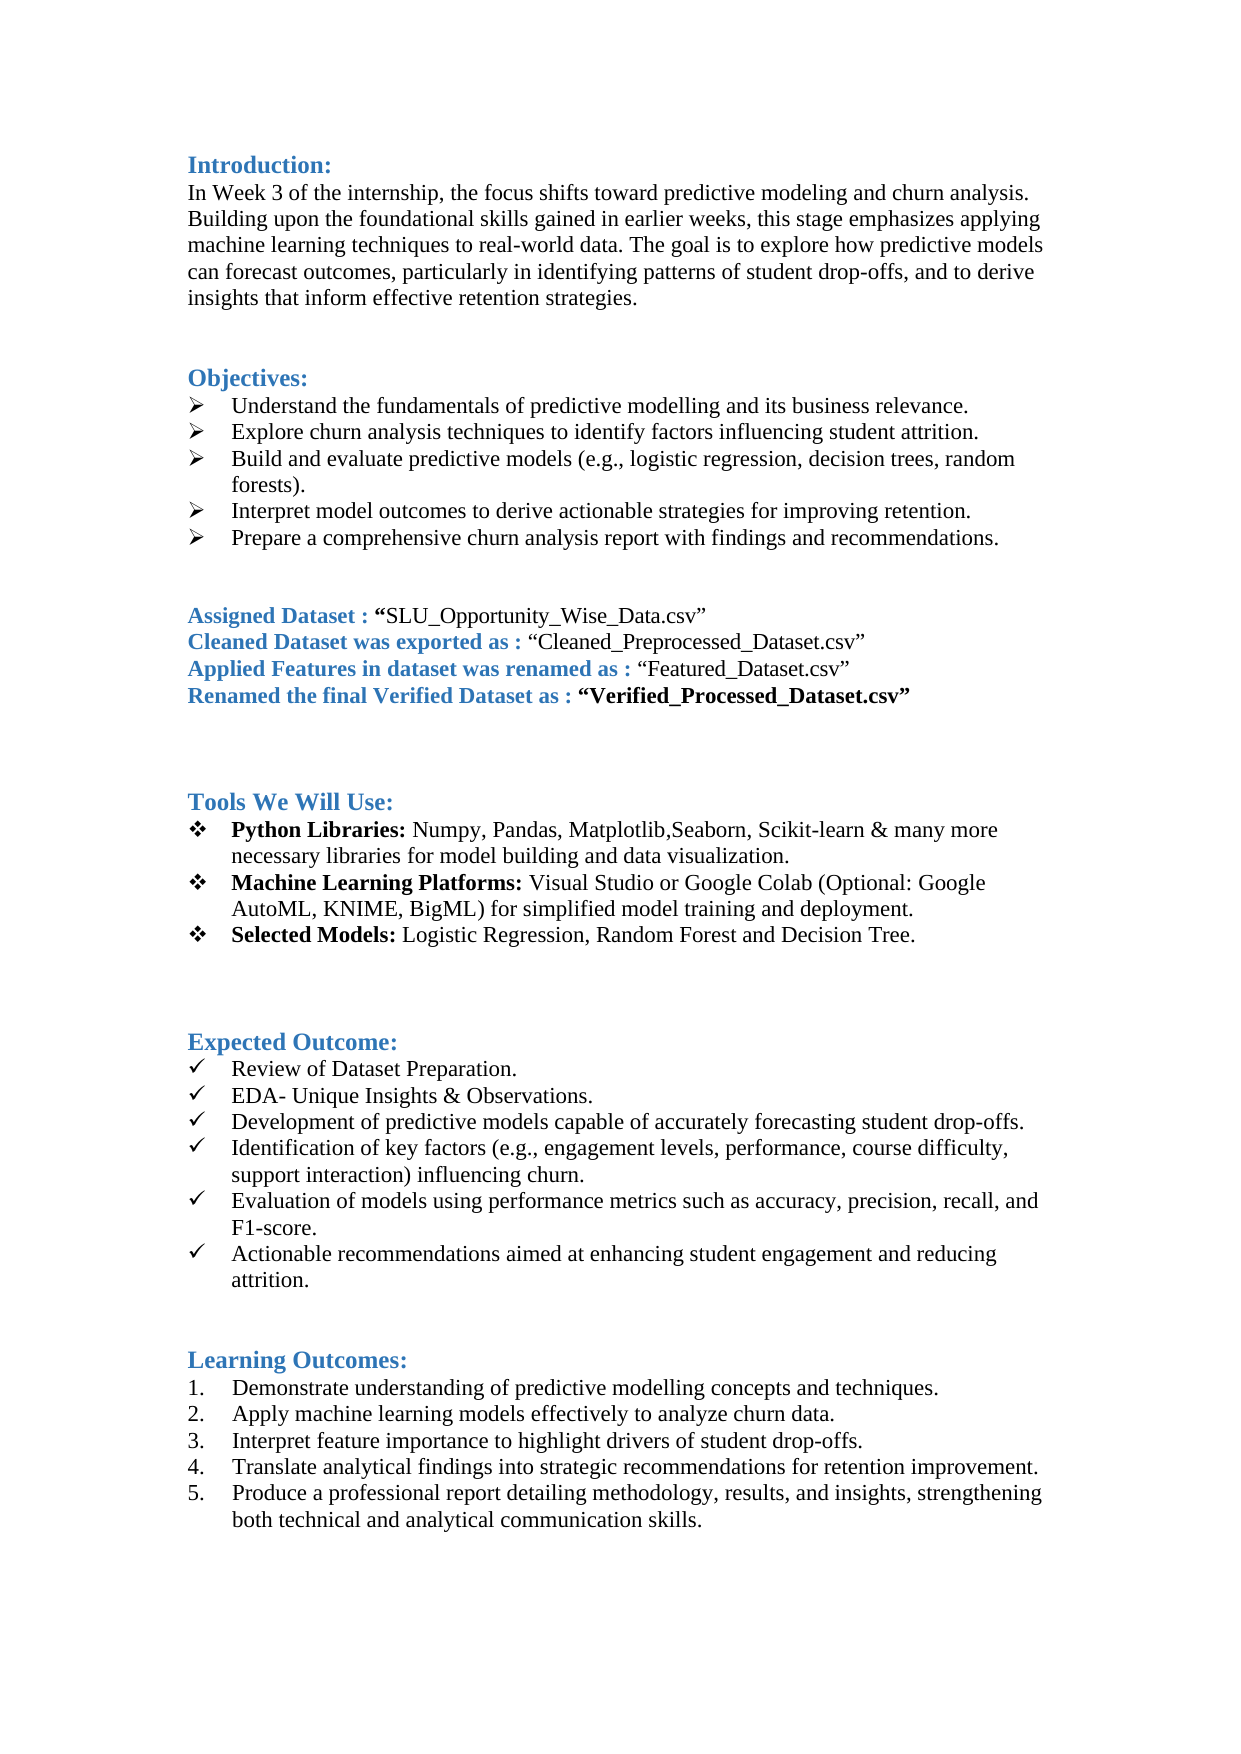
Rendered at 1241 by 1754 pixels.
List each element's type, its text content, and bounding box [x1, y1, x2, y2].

list Machine Learning Platforms: Visual Studio or Google Colab (Optional: Google AutoML, KNIME, BigML) for simplified model training and deployment. [187, 868, 1053, 921]
text Introduction: In Week 3 of the internship, the focus shifts toward predictive modeling and churn analysis. Building upon the foundational skills gained in earlier weeks, this stage emphasizes applying machine learning techniques to real-world data. The goal is to explore how predictive models can forecast outcomes, particularly in identifying patterns of student drop-offs, and to derive insights that inform effective retention strategies. [187, 150, 1053, 311]
list Identification of key factors (e.g., engagement levels, performance, course difficulty, support interaction) influencing churn. [187, 1134, 1053, 1187]
text Learning Outcomes: [187, 1345, 1053, 1374]
list Interpret model outcomes to derive actionable strategies for improving retention. [187, 497, 1053, 524]
list Build and evaluate predictive models (e.g., logistic regression, decision trees, random forests). [187, 445, 1053, 497]
list Understand the fundamentals of predictive modelling and its business relevance. [187, 392, 1053, 418]
list Translate analytical findings into strategic recommendations for retention improvement. [187, 1453, 1053, 1479]
list Review of Dataset Preparation. [187, 1055, 1053, 1082]
list Prepare a comprehensive churn analysis report with findings and recommendations. [187, 524, 1053, 550]
list Interpret feature importance to highlight drivers of student drop-offs. [187, 1427, 1053, 1453]
list Explore churn analysis techniques to identify factors influencing student attrition. [187, 418, 1053, 445]
text Cleaned Dataset was exported as : “Cleaned_Preprocessed_Dataset.csv” [187, 629, 1053, 655]
list Produce a professional report detailing methodology, results, and insights, strengthening both technical and analytical communication skills. [187, 1479, 1053, 1532]
text Assigned Dataset : “SLU_Opportunity_Wise_Data.csv” [187, 603, 1053, 629]
list Actionable recommendations aimed at enhancing student engagement and reducing attrition. [187, 1240, 1053, 1293]
list Evaluation of models using performance metrics such as accuracy, precision, recall, and F1-score. [187, 1187, 1053, 1240]
list Apply machine learning models effectively to analyze churn data. [187, 1400, 1053, 1427]
text Applied Features in dataset was renamed as : “Featured_Dataset.csv” [187, 655, 1053, 682]
list Selected Models: Logistic Regression, Random Forest and Decision Tree. [187, 921, 1053, 948]
text Renamed the final Verified Dataset as : “Verified_Processed_Dataset.csv” [187, 682, 1053, 708]
list Development of predictive models capable of accurately forecasting student drop-offs. [187, 1108, 1053, 1134]
text Expected Outcome: [187, 1027, 1053, 1055]
text Objectives: [187, 363, 1053, 392]
list Python Libraries: Numpy, Pandas, Matplotlib,Seaborn, Scikit-learn & many more necessary libraries for model building and data visualization. [187, 816, 1053, 868]
list Demonstrate understanding of predictive modelling concepts and techniques. [187, 1374, 1053, 1400]
text Tools We Will Use: [187, 787, 1053, 816]
list EDA- Unique Insights & Observations. [187, 1082, 1053, 1108]
